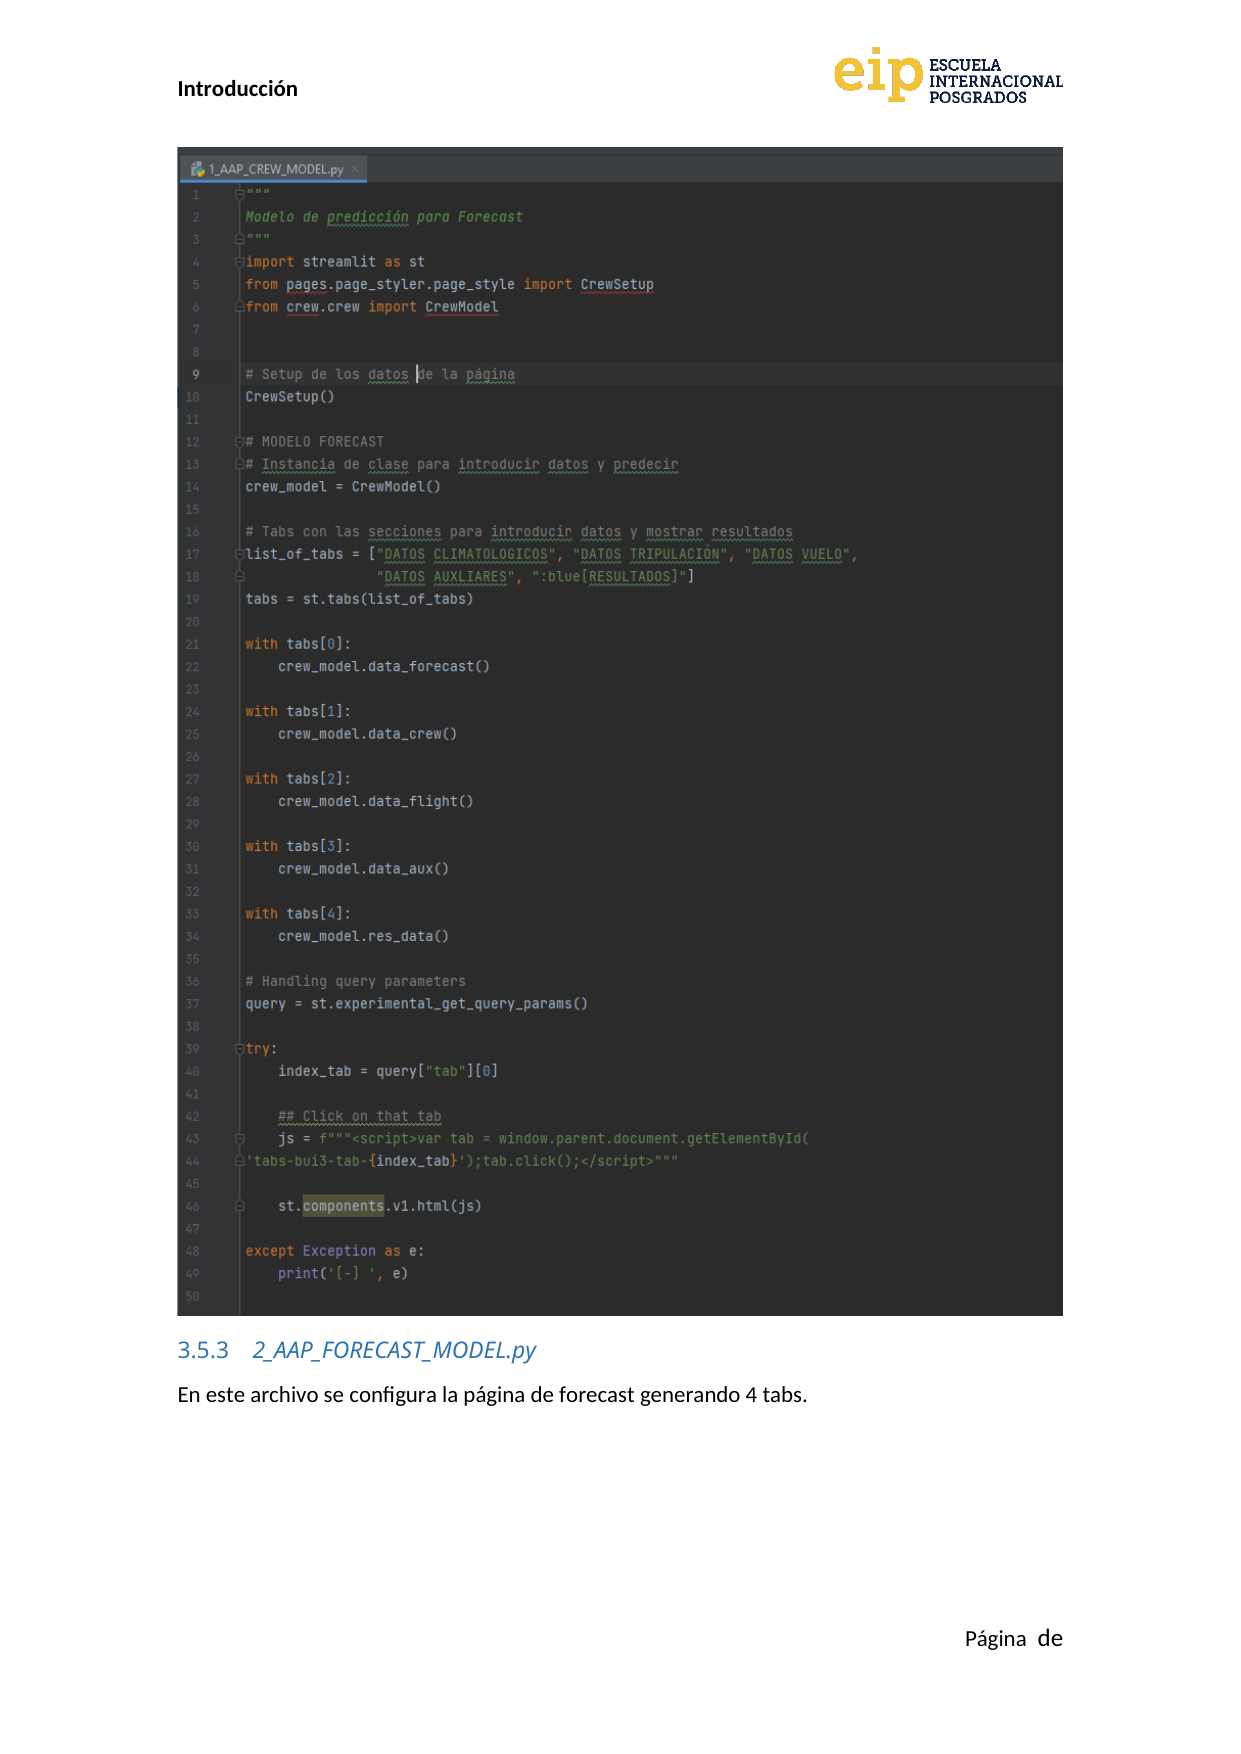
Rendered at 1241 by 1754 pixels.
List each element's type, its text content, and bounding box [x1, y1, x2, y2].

picture [177, 147, 1063, 1316]
text En este archivo se configura la página de forecast generando 4 tabs. [177, 1380, 1063, 1408]
picture [834, 47, 1063, 103]
subtitle 2_AAP_FORECAST_MODEL.py [177, 1334, 1063, 1365]
